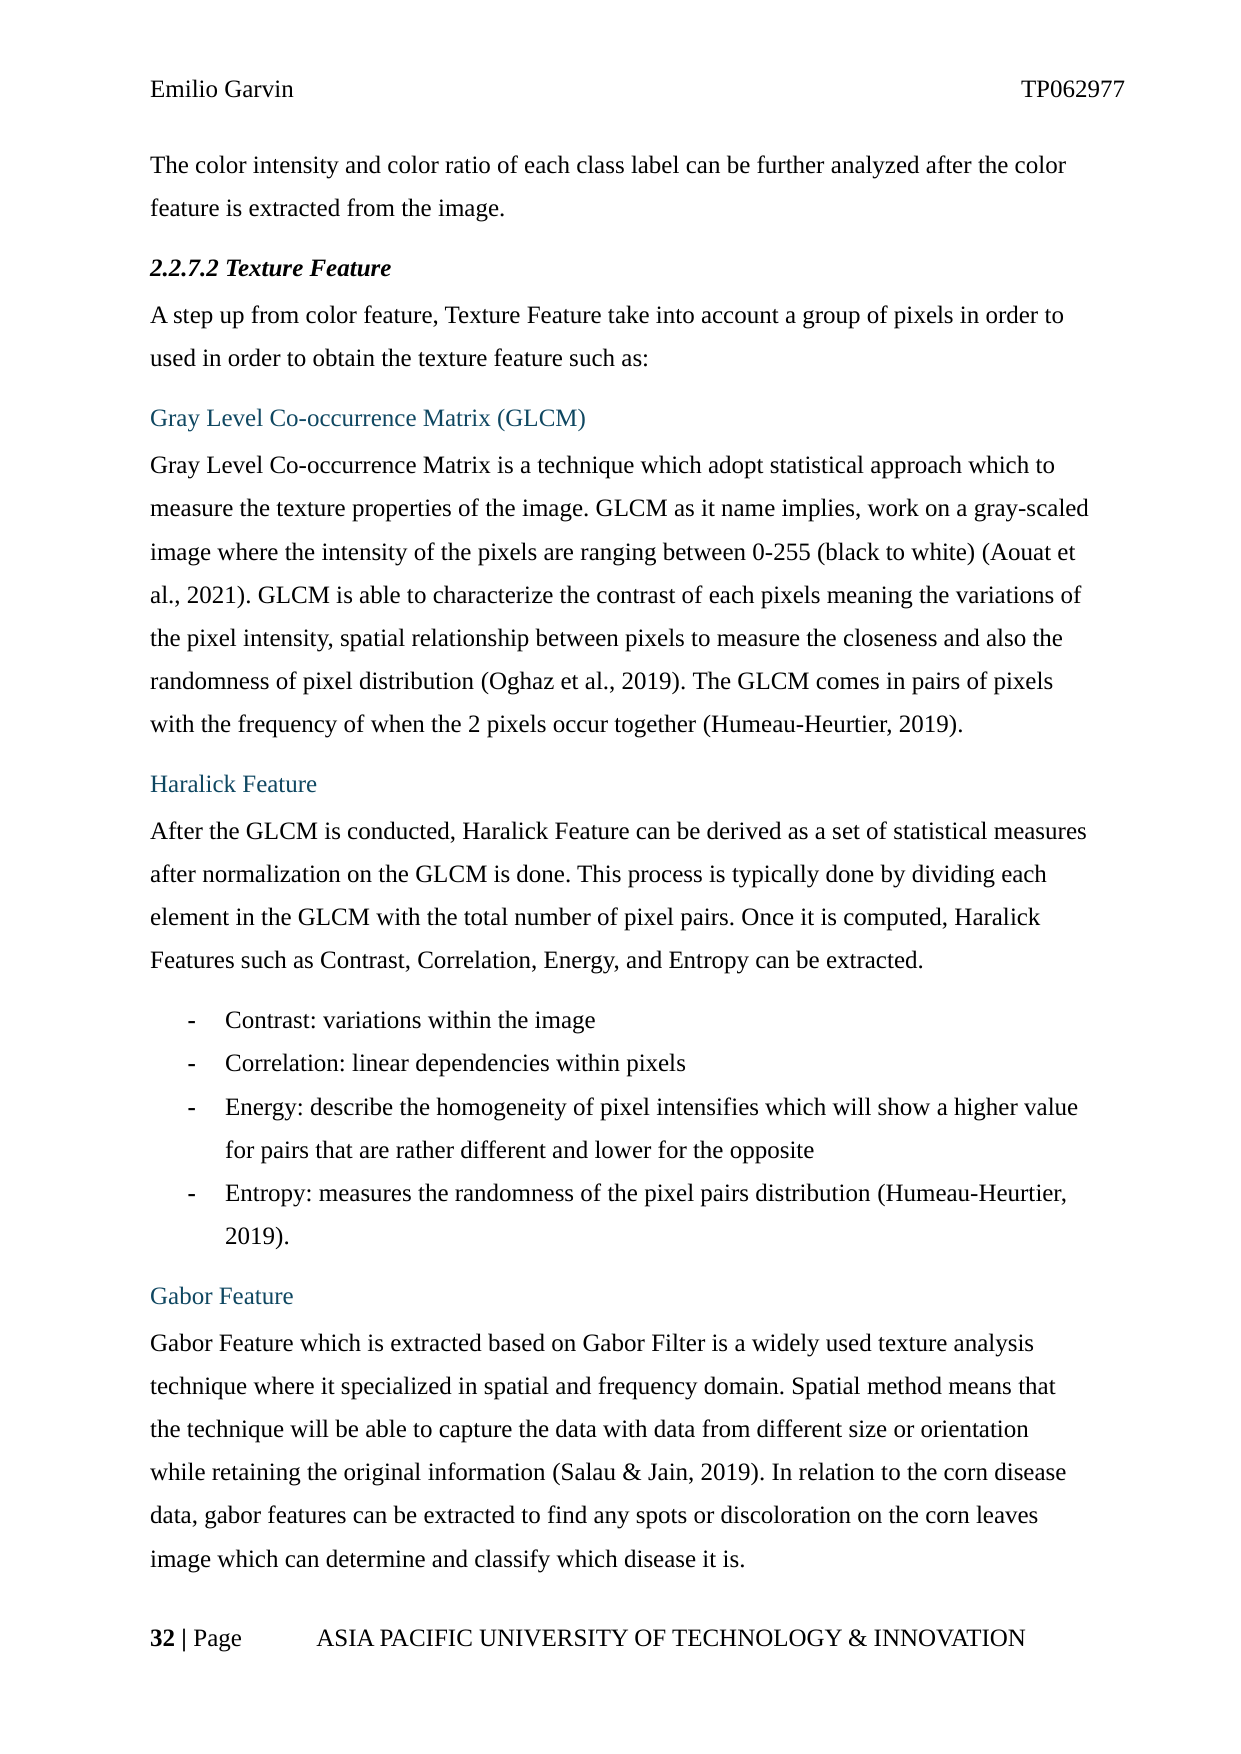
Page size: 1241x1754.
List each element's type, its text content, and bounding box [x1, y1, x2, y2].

list Correlation: linear dependencies within pixels [187, 1048, 1090, 1077]
text A step up from color feature, Texture Feature take into account a group of pixels in order to used in order to obtain the texture feature such as: [150, 300, 1090, 372]
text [150, 150, 1090, 222]
list Energy: describe the homogeneity of pixel intensifies which will show a higher value for pairs that are rather different and lower for the opposite [187, 1092, 1090, 1163]
list Entropy: measures the randomness of the pixel pairs distribution . [187, 1178, 1090, 1250]
subtitle Texture Feature [150, 253, 1090, 282]
subtitle Gray Level Co-occurrence Matrix (GLCM) [150, 403, 1090, 432]
text Gabor Feature which is extracted based on Gabor Filter is a widely used texture analysis technique where it specialized in spatial and frequency domain. Spatial method means that the technique will be able to capture the data with data from different size or orientation while retaining the original information . In relation to the corn disease data, gabor features can be extracted to find any spots or discoloration on the corn leaves image which can determine and classify which disease it is. [150, 1328, 1090, 1572]
text After the GLCM is conducted, Haralick Feature can be derived as a set of statistical measures after normalization on the GLCM is done. This process is typically done by dividing each element in the GLCM with the total number of pixel pairs. Once it is computed, Haralick Features such as Contrast, Correlation, Energy, and Entropy can be extracted. [150, 816, 1090, 974]
subtitle Gabor Feature [150, 1281, 1090, 1309]
list Contrast: variations within the image [187, 1005, 1090, 1034]
subtitle Haralick Feature [150, 769, 1090, 798]
text Gray Level Co-occurrence Matrix is a technique which adopt statistical approach which to measure the texture properties of the image. GLCM as it name implies, work on a gray-scaled image where the intensity of the pixels are ranging between 0-255 (black to white) . GLCM is able to characterize the contrast of each pixels meaning the variations of the pixel intensity, spatial relationship between pixels to measure the closeness and also the randomness of pixel distribution . The GLCM comes in pairs of pixels with the frequency of when the 2 pixels occur together . [150, 450, 1090, 738]
